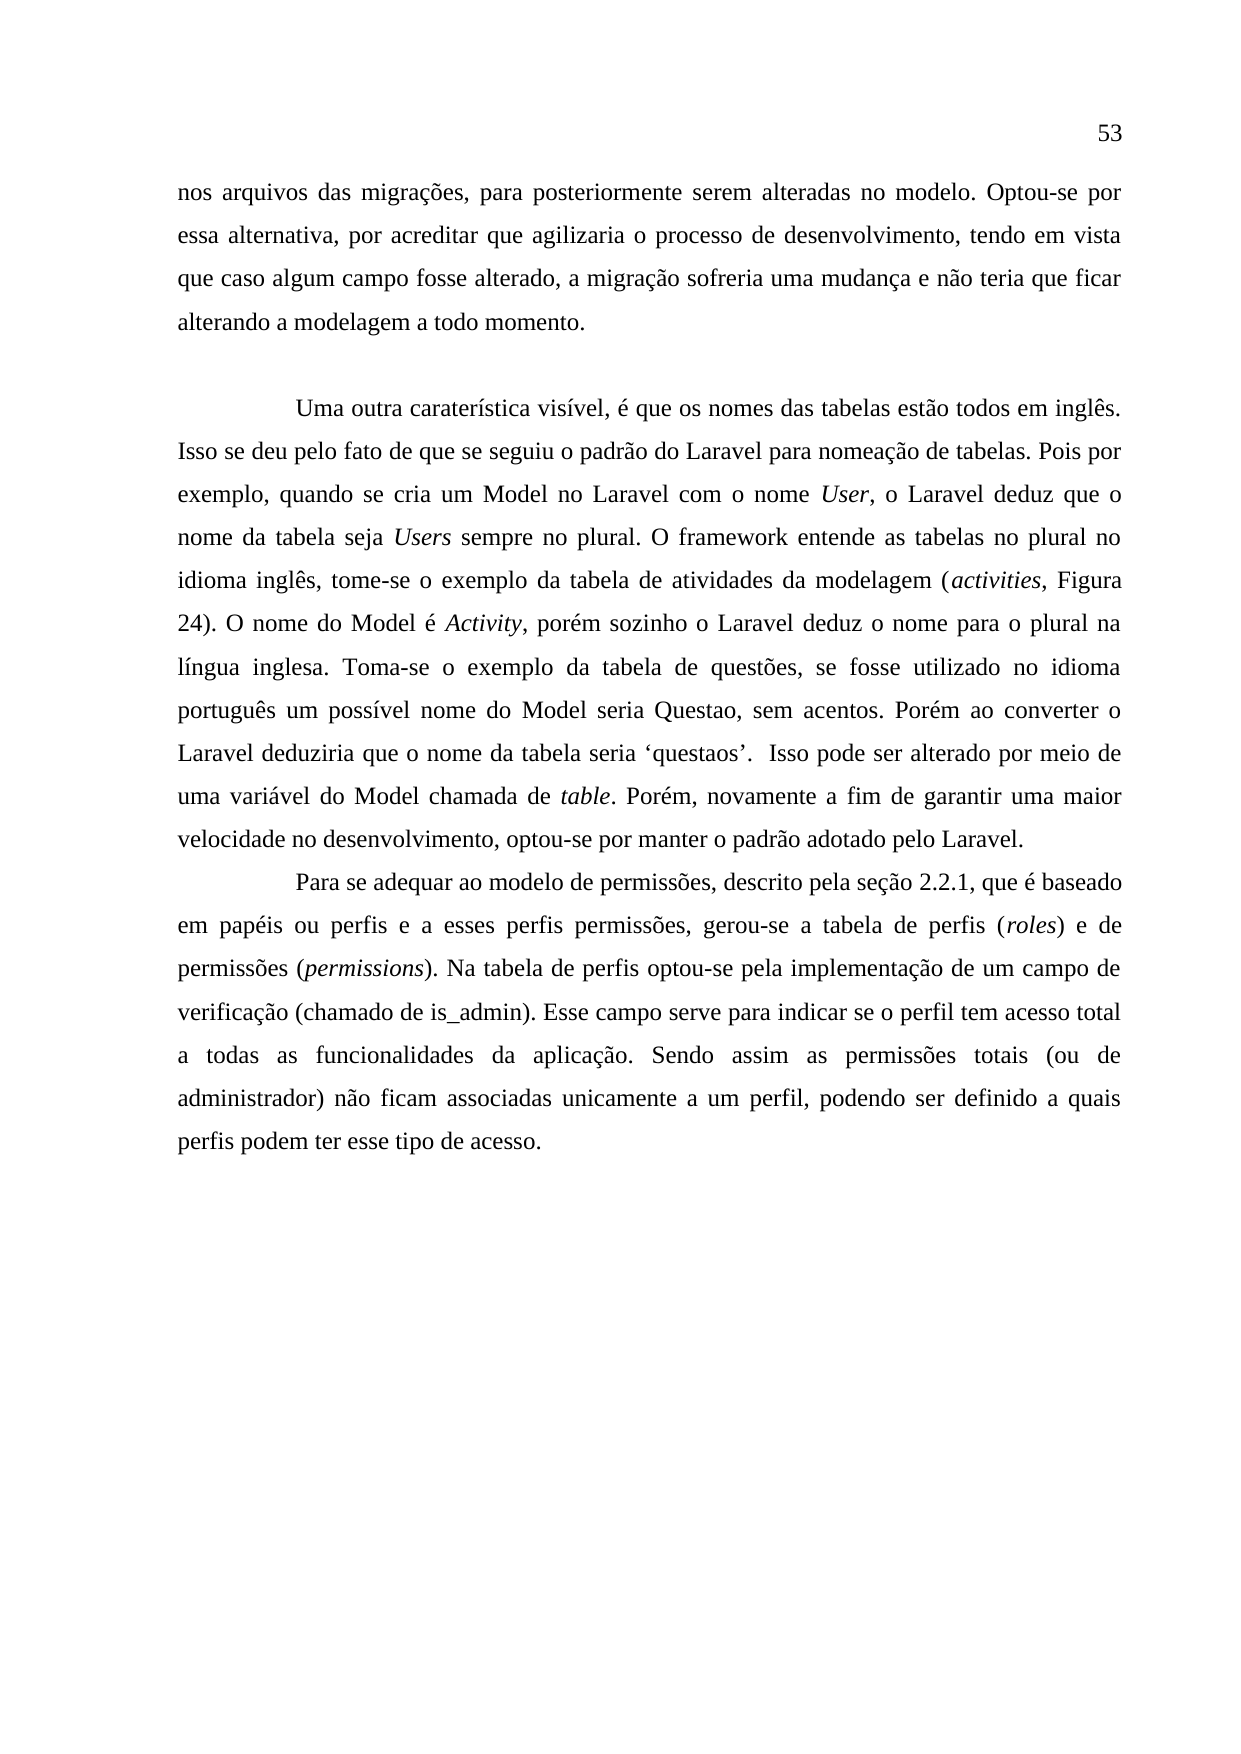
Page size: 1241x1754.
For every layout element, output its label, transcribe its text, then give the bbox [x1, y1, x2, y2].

text Para se adequar ao modelo de permissões, descrito pela seção 2.2.1, que é baseado em papéis ou perfis e a esses perfis permissões, gerou-se a tabela de perfis (roles) e de permissões (permissions). Na tabela de perfis optou-se pela implementação de um campo de verificação (chamado de is_admin). Esse campo serve para indicar se o perfil tem acesso total a todas as funcionalidades da aplicação. Sendo assim as permissões totais (ou de administrador) não ficam associadas unicamente a um perfil, podendo ser definido a quais perfis podem ter esse tipo de acesso. [177, 867, 1122, 1155]
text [177, 177, 1122, 335]
text Uma outra caraterística visível, é que os nomes das tabelas estão todos em inglês. Isso se deu pelo fato de que se seguiu o padrão do Laravel para nomeação de tabelas. Pois por exemplo, quando se cria um Model no Laravel com o nome User, o Laravel deduz que o nome da tabela seja Users sempre no plural. O framework entende as tabelas no plural no idioma inglês, tome-se o exemplo da tabela de atividades da modelagem (activities, Figura 24). O nome do Model é Activity, porém sozinho o Laravel deduz o nome para o plural na língua inglesa. Toma-se o exemplo da tabela de questões, se fosse utilizado no idioma português um possível nome do Model seria Questao, sem acentos. Porém ao converter o Laravel deduziria que o nome da tabela seria ‘questaos’. Isso pode ser alterado por meio de uma variável do Model chamada de table. Porém, novamente a fim de garantir uma maior velocidade no desenvolvimento, optou-se por manter o padrão adotado pelo Laravel. [177, 393, 1122, 853]
